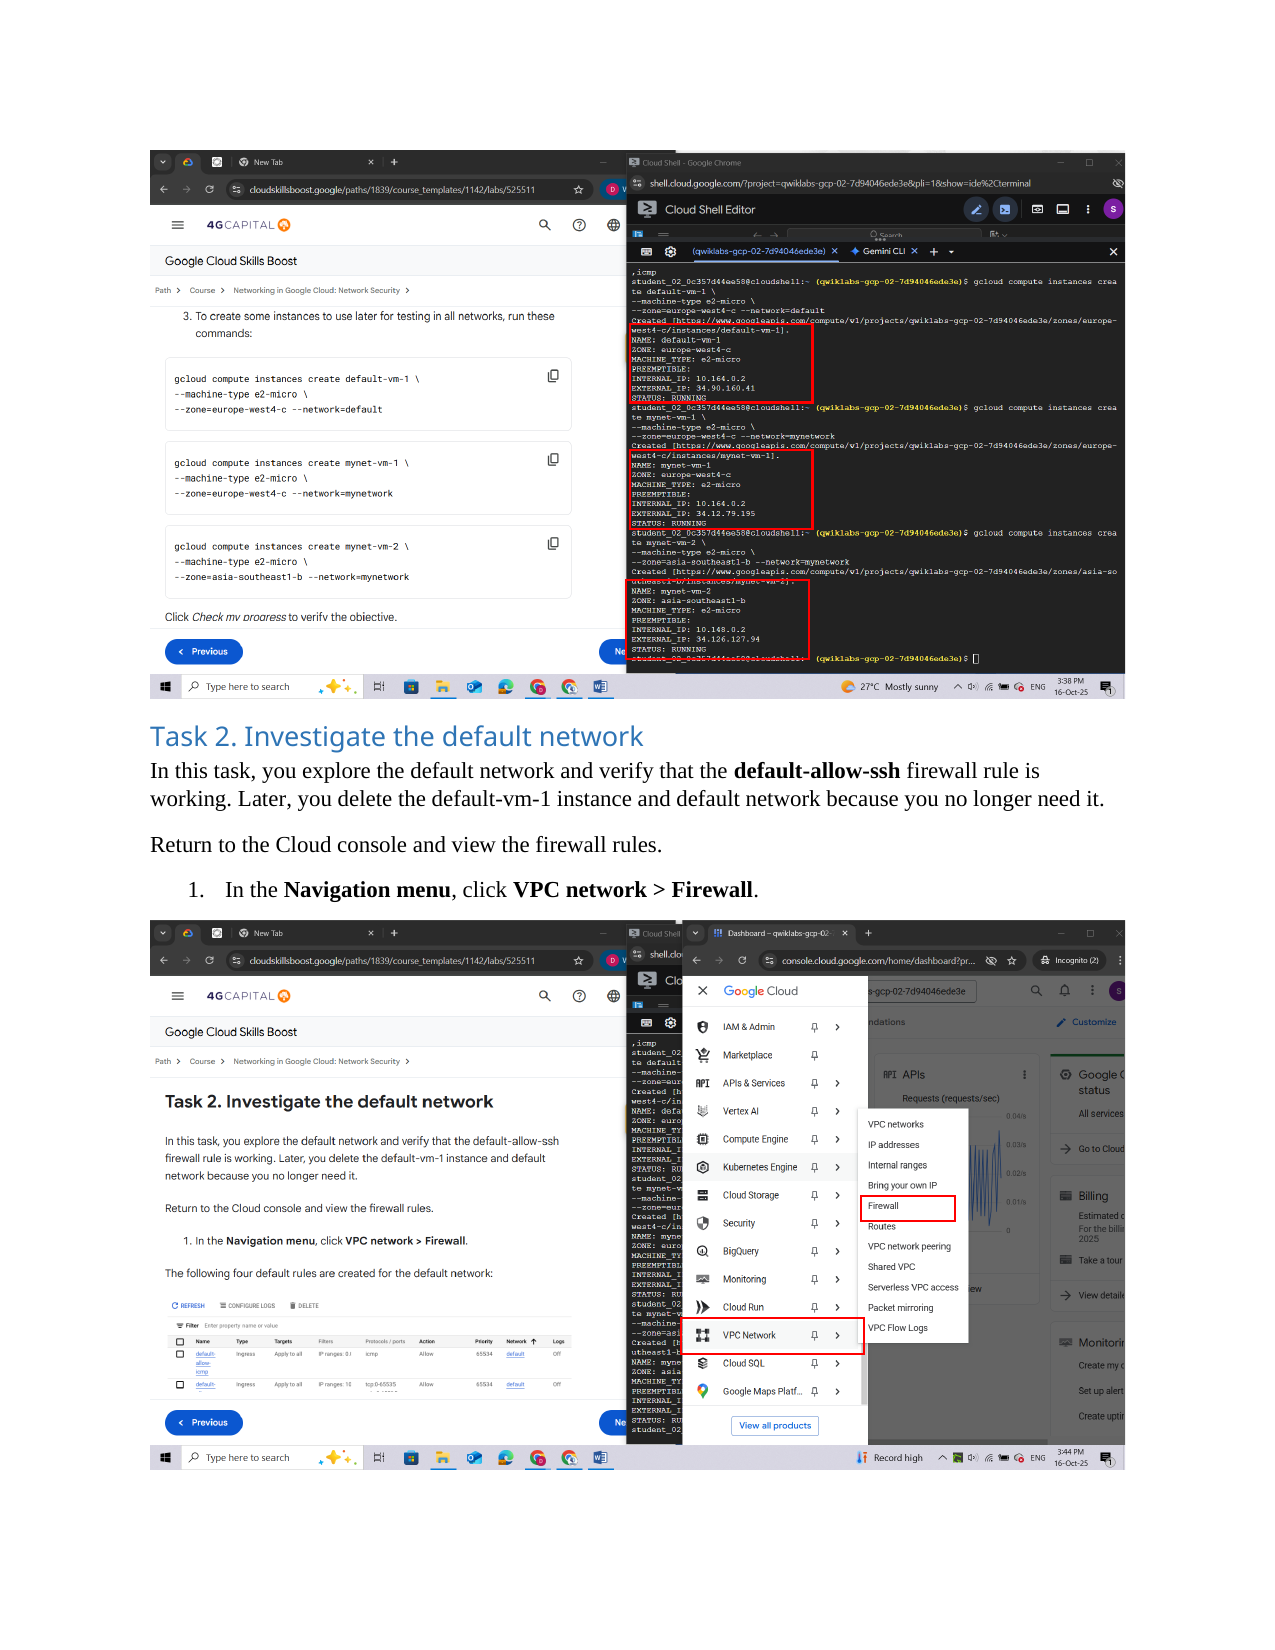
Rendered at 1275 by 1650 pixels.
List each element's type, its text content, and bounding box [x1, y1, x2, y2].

picture [150, 920, 1125, 1470]
picture [150, 150, 1125, 699]
text In this task, you explore the default network and verify that the default-allow-ssh firewall rule is working. Later, you delete the default-vm-1 instance and default network because you no longer need it. [150, 757, 1125, 812]
subtitle Task 2. Investigate the default network [150, 717, 1125, 754]
list In the Navigation menu, click VPC network > Firewall. [187, 876, 1125, 902]
text Return to the Cloud console and view the firewall rules. [150, 831, 1125, 857]
